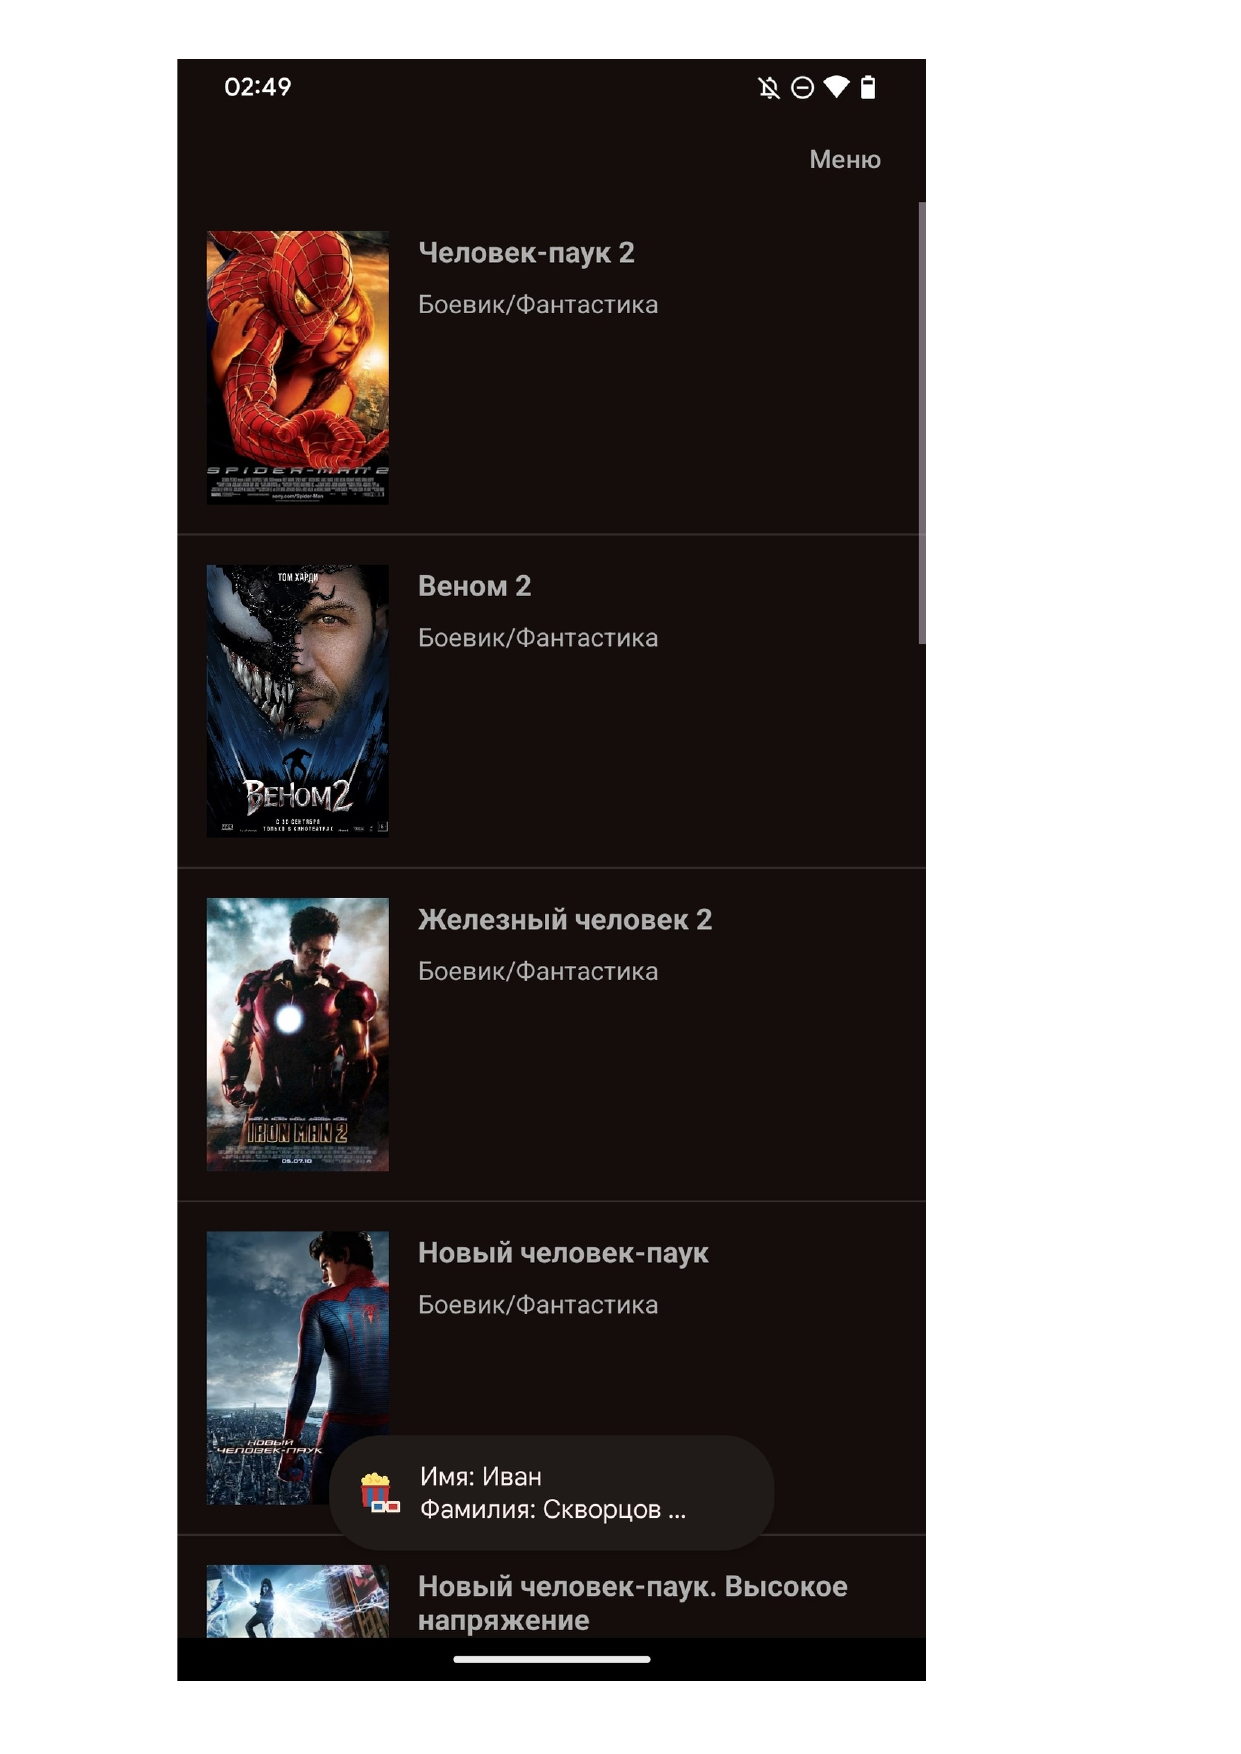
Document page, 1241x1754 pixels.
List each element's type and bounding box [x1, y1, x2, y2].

picture [177, 59, 926, 1681]
